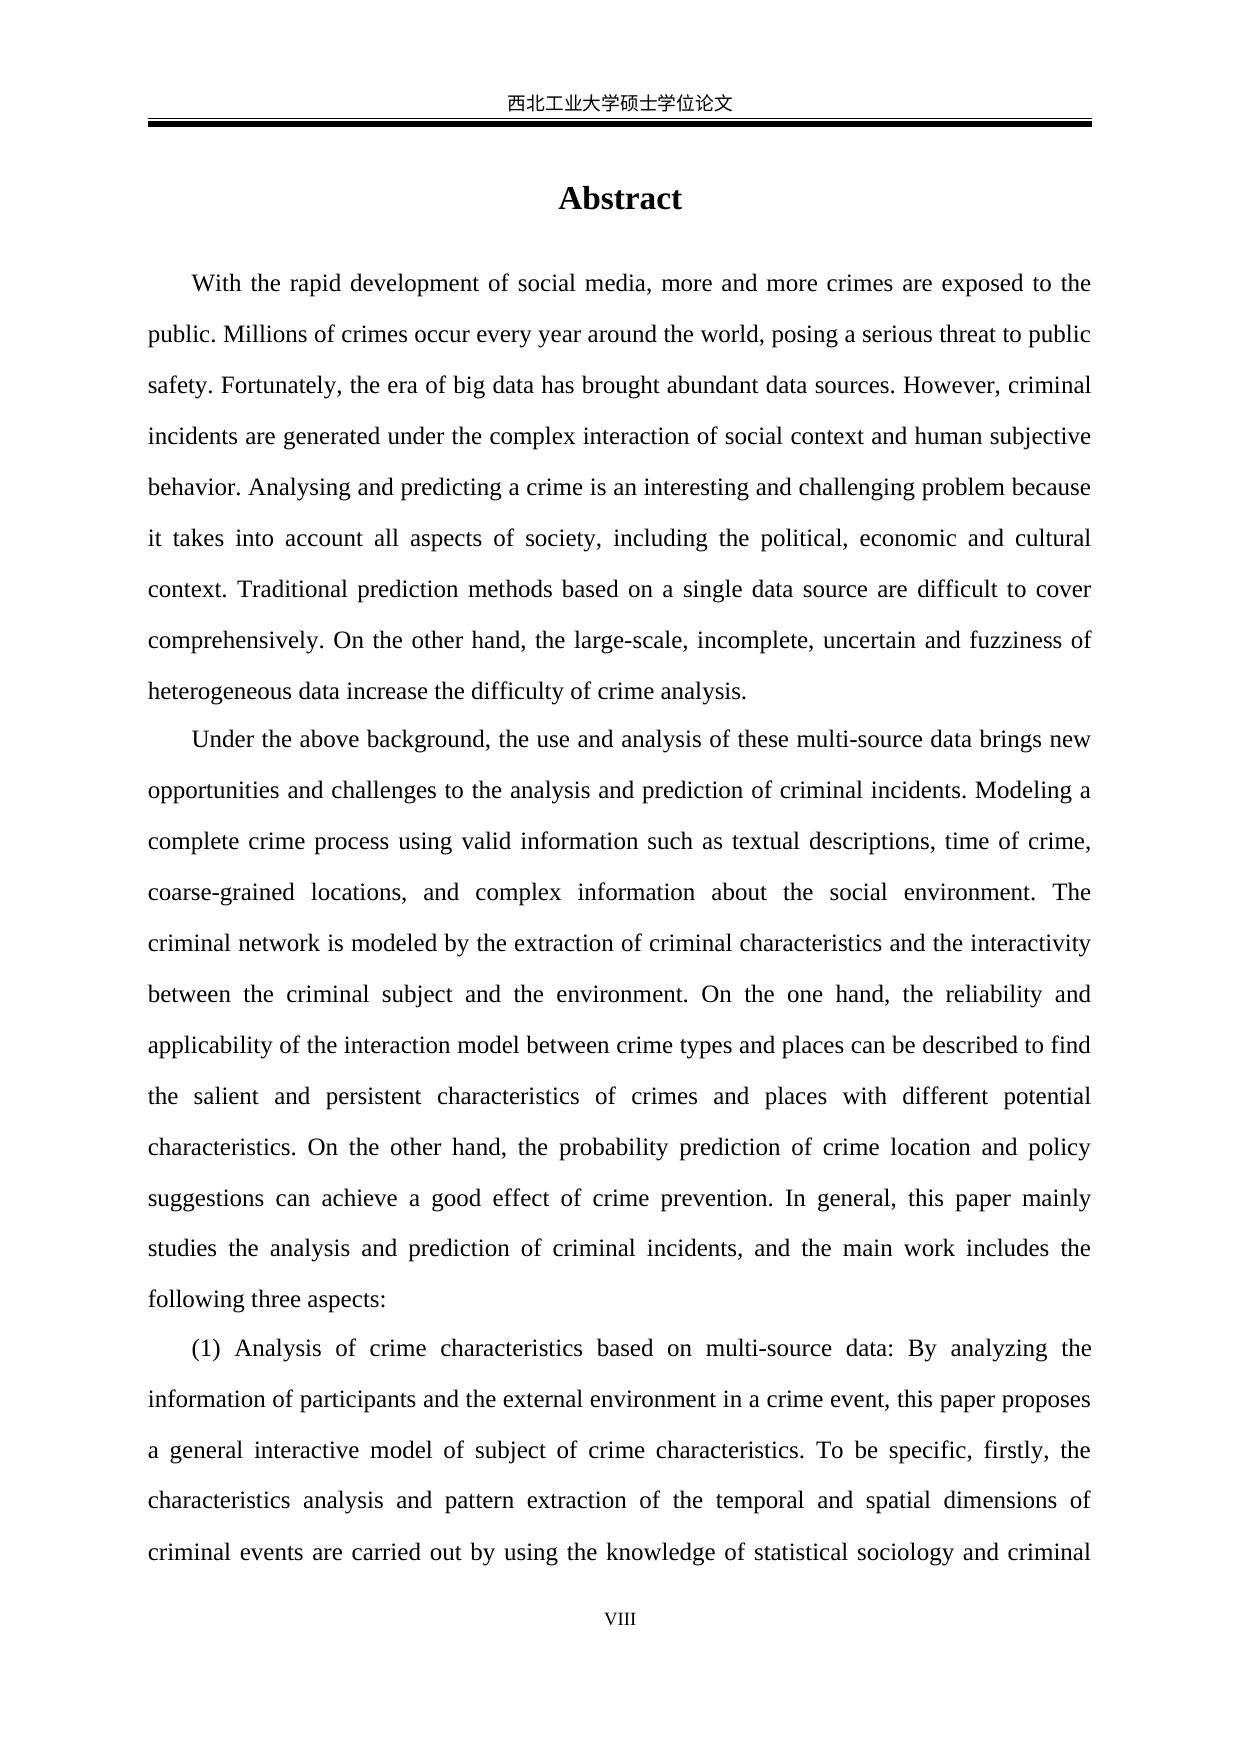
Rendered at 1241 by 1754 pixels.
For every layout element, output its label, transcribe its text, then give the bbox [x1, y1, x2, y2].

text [148, 1330, 1092, 1568]
subtitle Abstract [148, 164, 1092, 232]
text With the rapid development of social media, more and more crimes are exposed to the public. Millions of crimes occur every year around the world, posing a serious threat to public safety. Fortunately, the era of big data has brought abundant data sources. However, criminal incidents are generated under the complex interaction of social context and human subjective behavior. Analysing and predicting a crime is an interesting and challenging problem because it takes into account all aspects of society, including the political, economic and cultural context. Traditional prediction methods based on a single data source are difficult to cover comprehensively. On the other hand, the large-scale, incomplete, uncertain and fuzziness of heterogeneous data increase the difficulty of crime analysis. [148, 266, 1092, 707]
text Under the above background, the use and analysis of these multi-source data brings new opportunities and challenges to the analysis and prediction of criminal incidents. Modeling a complete crime process using valid information such as textual descriptions, time of crime, coarse-grained locations, and complex information about the social environment. The criminal network is modeled by the extraction of criminal characteristics and the interactivity between the criminal subject and the environment. On the one hand, the reliability and applicability of the interaction model between crime types and places can be described to find the salient and persistent characteristics of crimes and places with different potential characteristics. On the other hand, the probability prediction of crime location and policy suggestions can achieve a good effect of crime prevention. In general, this paper mainly studies the analysis and prediction of criminal incidents, and the main work includes the following three aspects: [148, 722, 1092, 1316]
